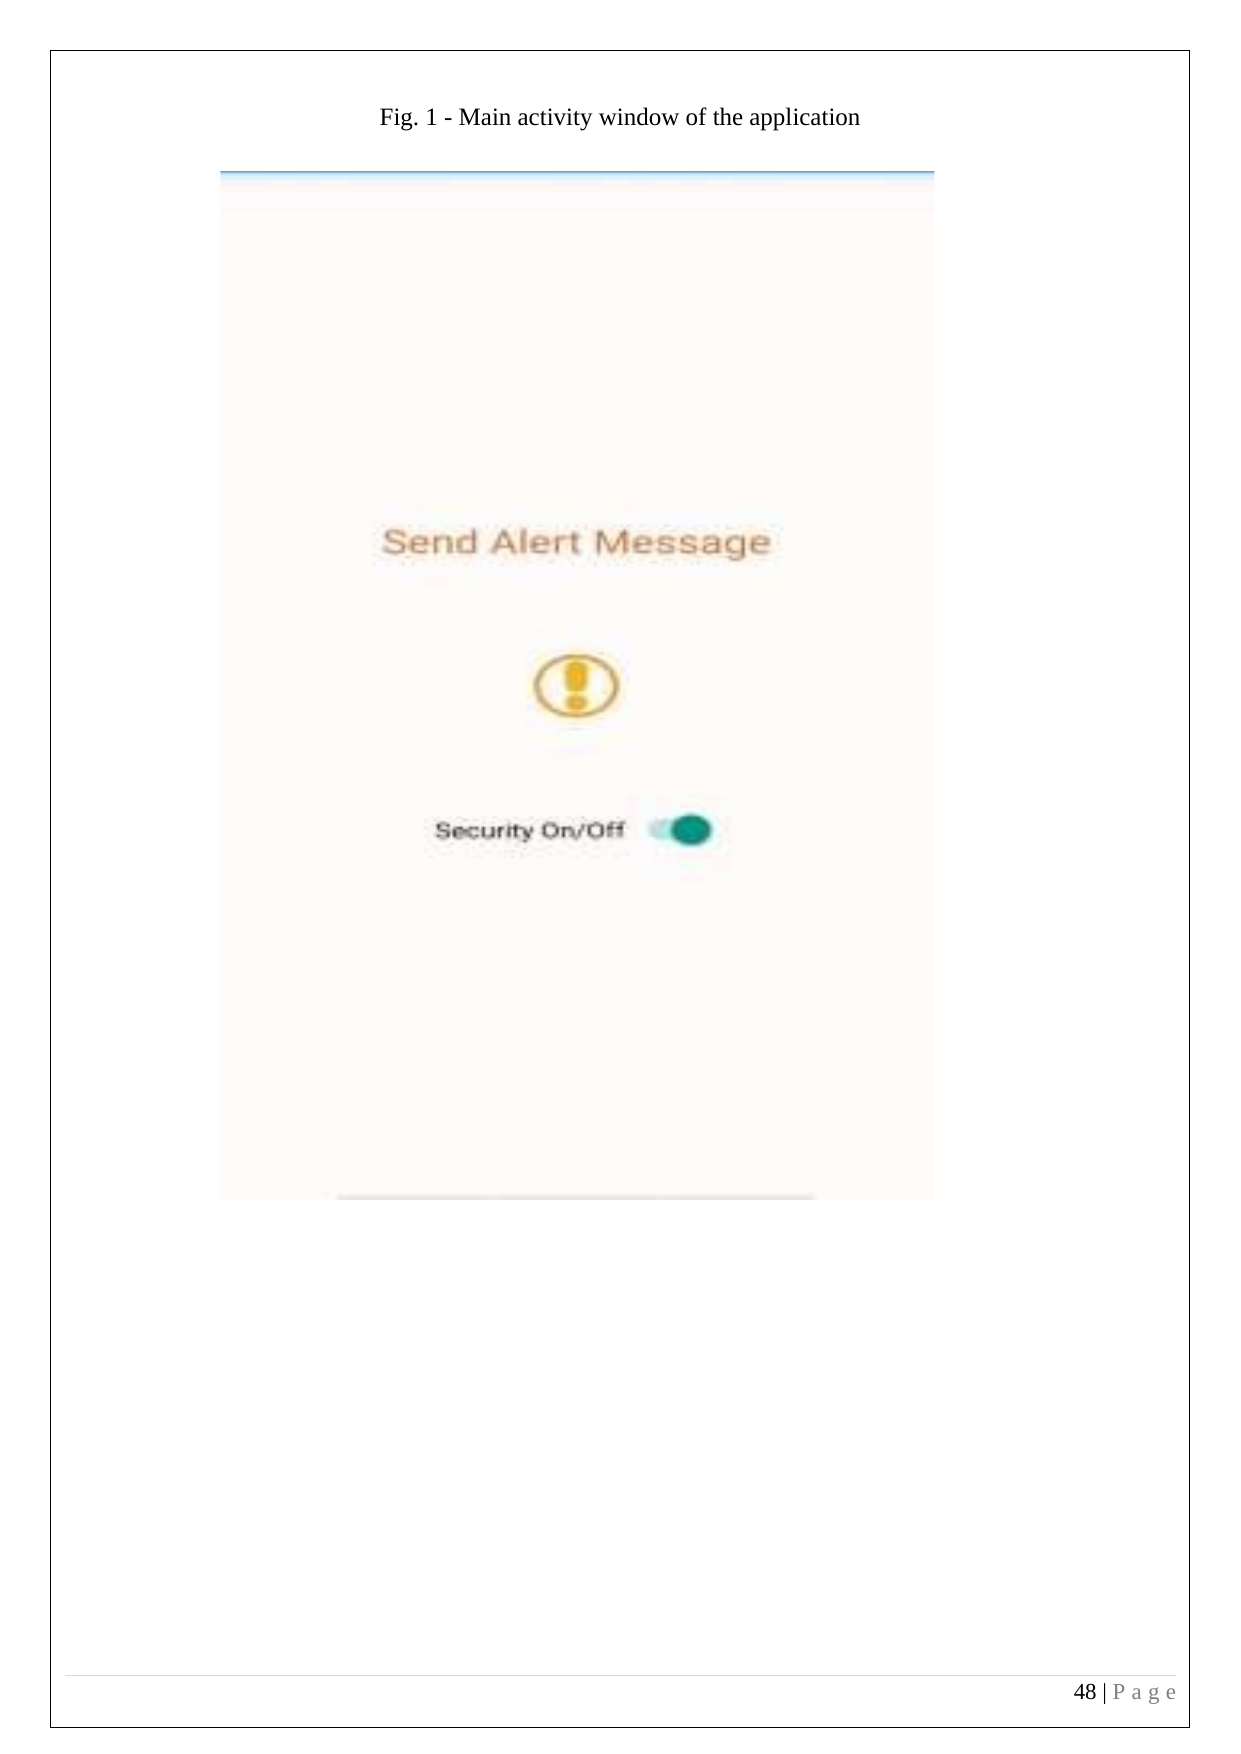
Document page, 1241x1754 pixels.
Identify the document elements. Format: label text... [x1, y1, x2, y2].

text Fig. 1 - Main activity window of the application [164, 102, 1076, 131]
picture [220, 171, 935, 1200]
